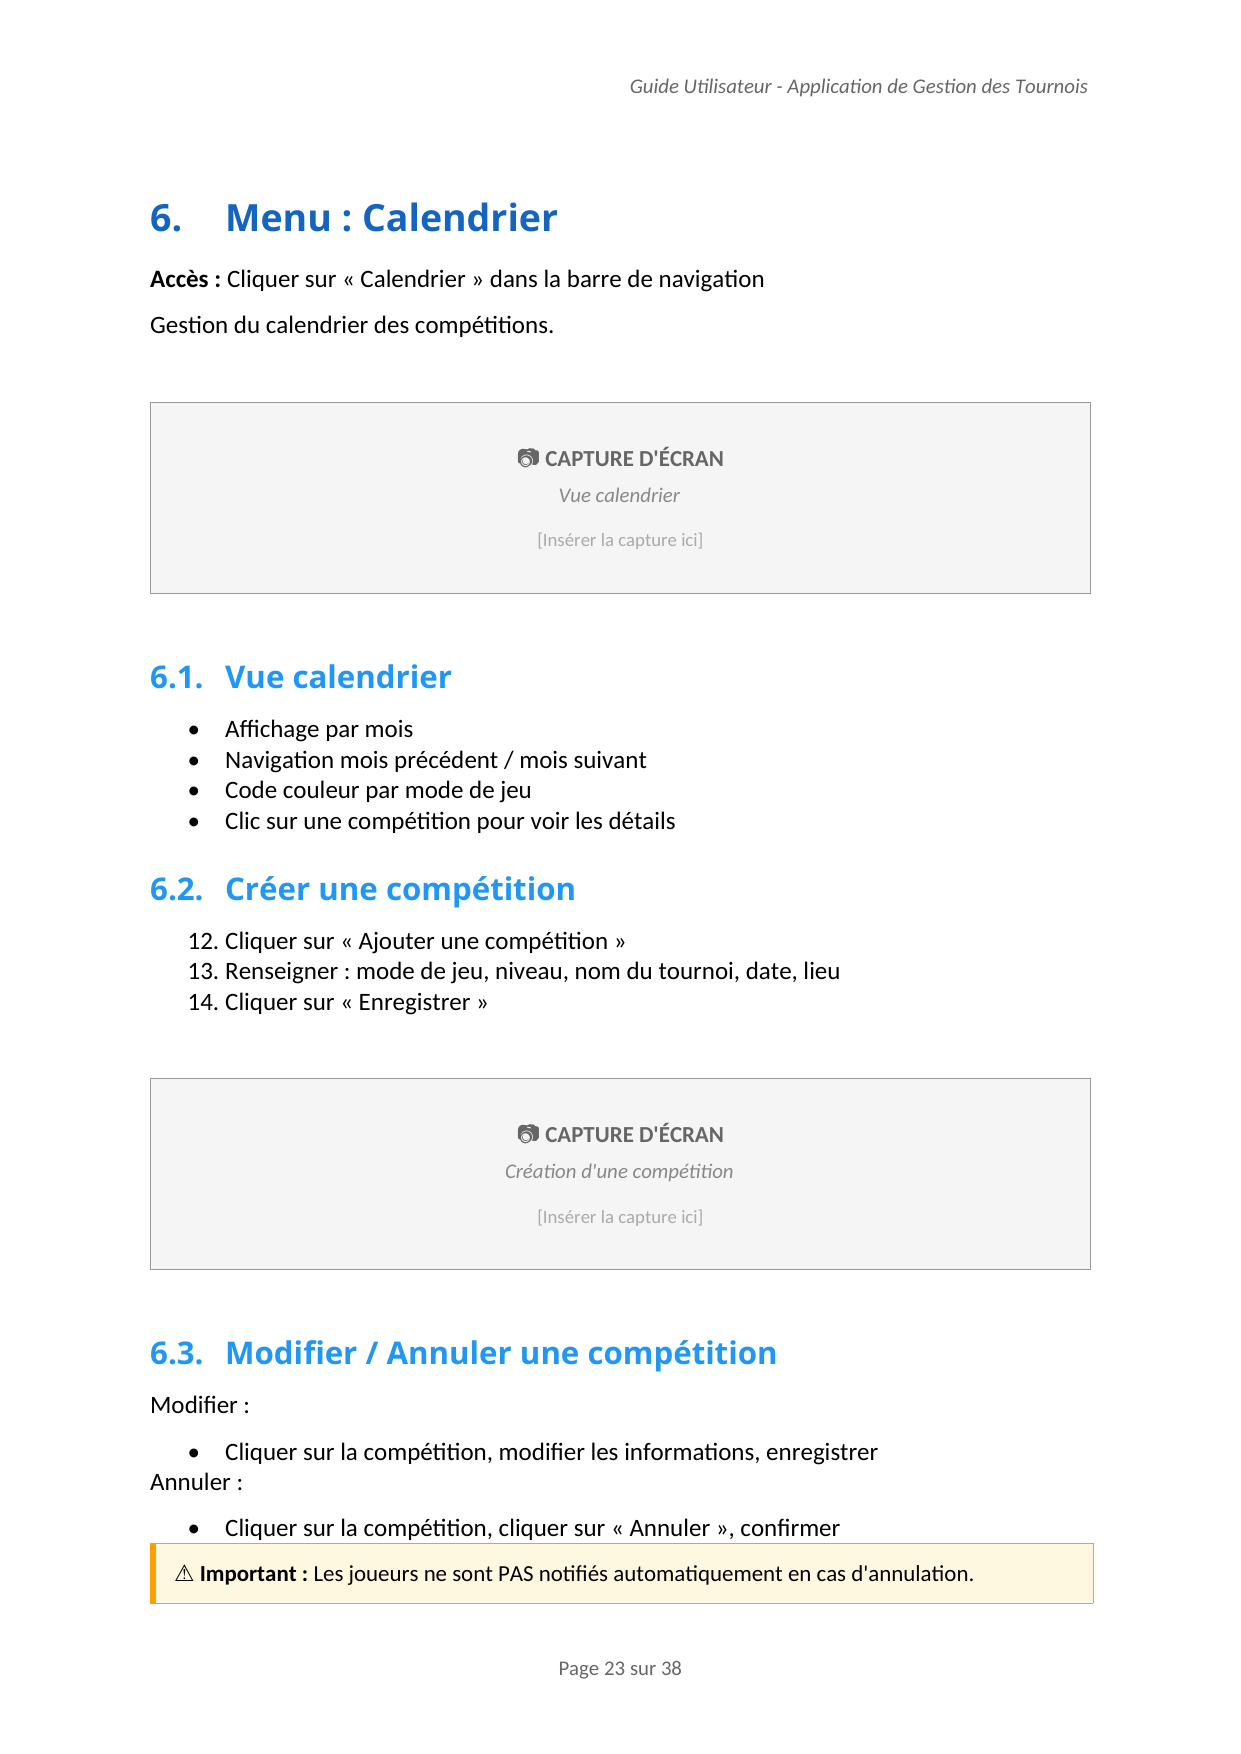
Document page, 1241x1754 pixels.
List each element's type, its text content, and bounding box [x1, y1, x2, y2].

subtitle Menu : Calendrier [150, 192, 1090, 243]
table_header 📷 CAPTURE D'ÉCRAN Vue calendrier [Insérer la capture ici] [151, 403, 1090, 593]
table_header 📷 CAPTURE D'ÉCRAN Création d'une compétition [Insérer la capture ici] [151, 1079, 1090, 1269]
table_header ⚠️ Important : Les joueurs ne sont PAS notifiés automatiquement en cas d'annulation. [156, 1544, 1093, 1602]
list Cliquer sur « Enregistrer » [187, 986, 1090, 1016]
subtitle Créer une compétition [150, 867, 1090, 909]
text Annuler : [150, 1466, 1090, 1497]
list Cliquer sur « Ajouter une compétition » [187, 925, 1090, 955]
subtitle Modifier / Annuler une compétition [150, 1331, 1090, 1374]
subtitle Vue calendrier [150, 655, 1090, 698]
list Cliquer sur la compétition, modifier les informations, enregistrer [187, 1436, 1090, 1466]
list Cliquer sur la compétition, cliquer sur « Annuler », confirmer [187, 1512, 1090, 1543]
list Navigation mois précédent / mois suivant [187, 744, 1090, 774]
list Affichage par mois [187, 713, 1090, 744]
list Clic sur une compétition pour voir les détails [187, 805, 1090, 835]
text Gestion du calendrier des compétitions. [150, 310, 1090, 340]
list Renseigner : mode de jeu, niveau, nom du tournoi, date, lieu [187, 955, 1090, 986]
text Accès : Cliquer sur « Calendrier » dans la barre de navigation [150, 263, 1090, 294]
list Code couleur par mode de jeu [187, 774, 1090, 805]
text Modifier : [150, 1389, 1090, 1420]
